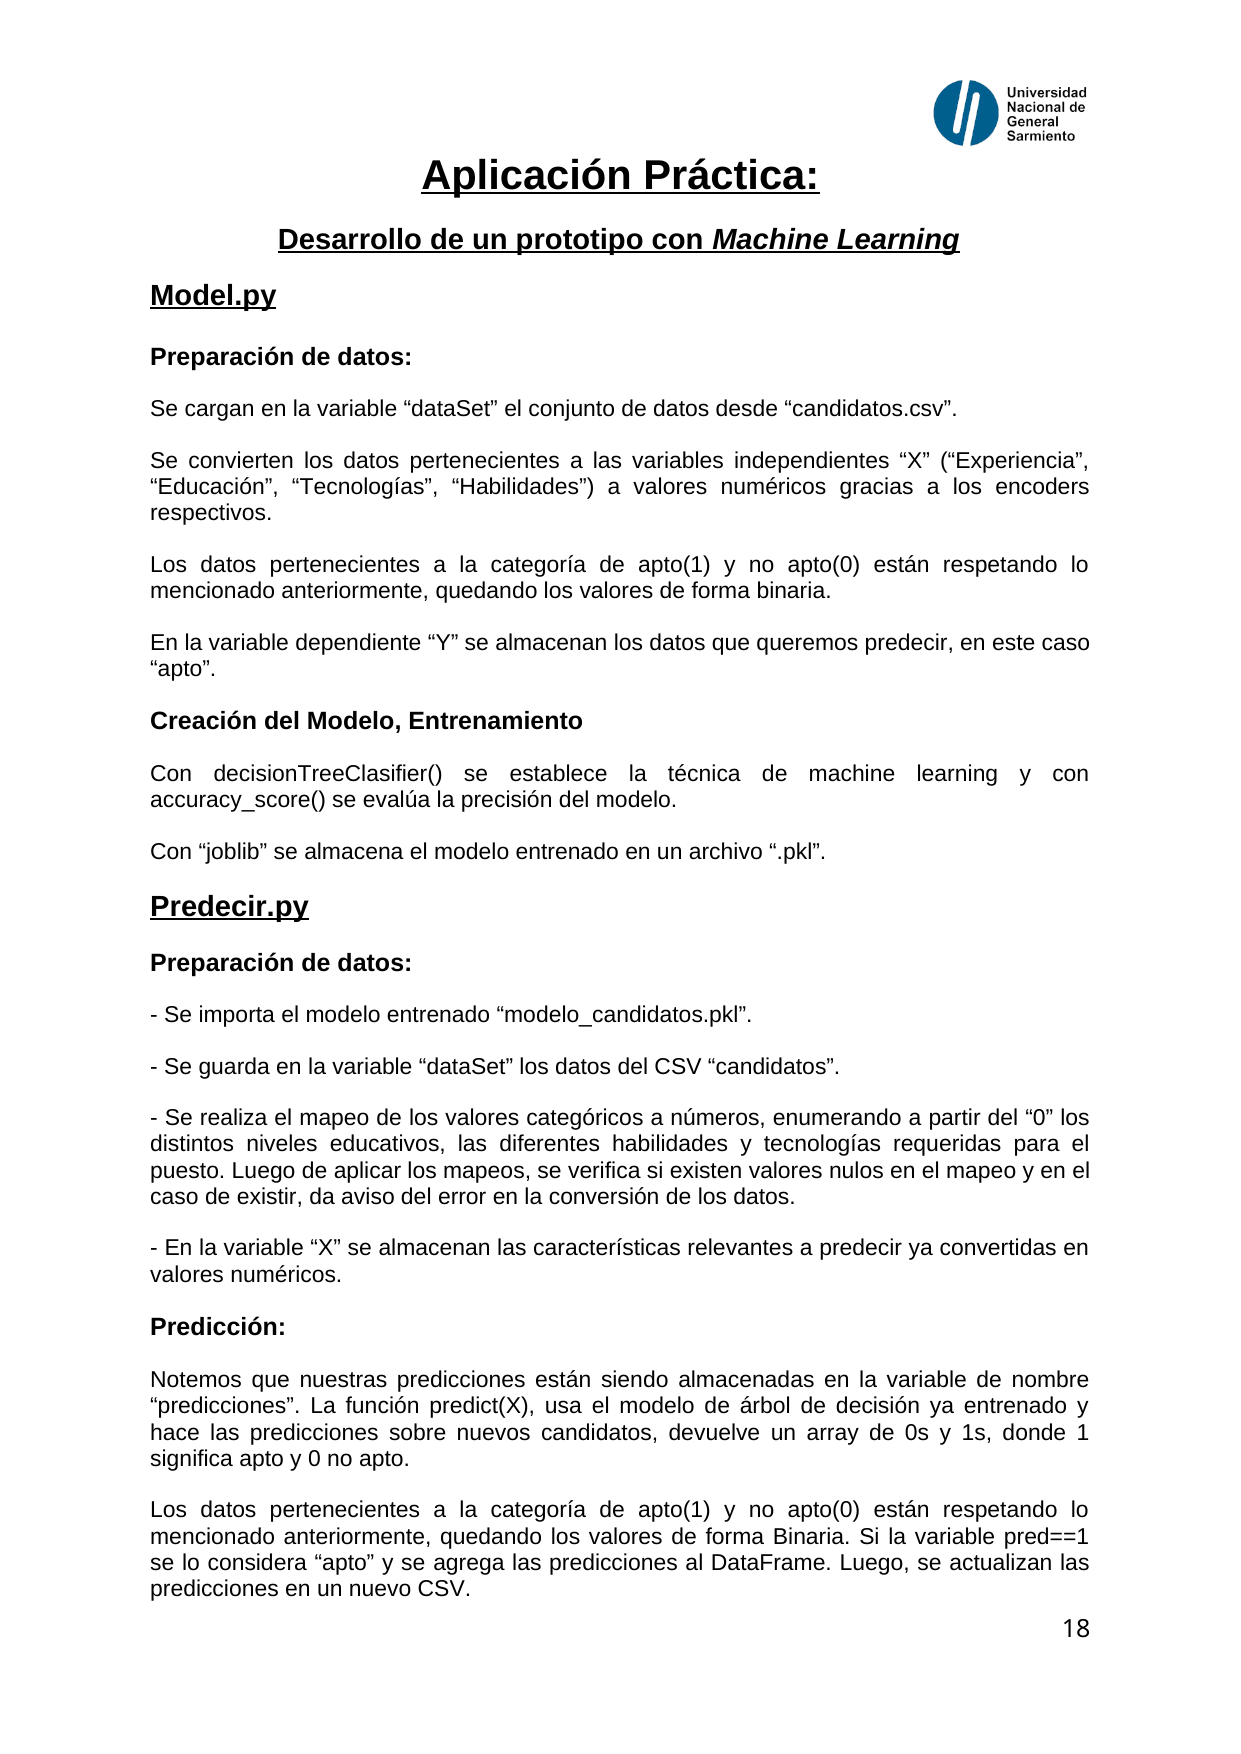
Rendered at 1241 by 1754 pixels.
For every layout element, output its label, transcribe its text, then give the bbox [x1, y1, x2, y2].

text Con “joblib” se almacena el modelo entrenado en un archivo “.pkl”. [150, 838, 1090, 864]
text - Se realiza el mapeo de los valores categóricos a números, enumerando a partir del “0” los distintos niveles educativos, las diferentes habilidades y tecnologías requeridas para el puesto. Luego de aplicar los mapeos, se verifica si existen valores nulos en el mapeo y en el caso de existir, da aviso del error en la conversión de los datos. [150, 1104, 1090, 1209]
text Desarrollo de un prototipo con Machine Learning [150, 222, 1090, 256]
text Predecir.py [150, 889, 1090, 922]
text - Se importa el modelo entrenado “modelo_candidatos.pkl”. [150, 1001, 1090, 1028]
picture [931, 75, 1091, 149]
text Predicción: [150, 1312, 1090, 1341]
text Preparación de datos: [150, 947, 1090, 976]
text Model.py [150, 278, 1090, 311]
text - Se guarda en la variable “dataSet” los datos del CSV “candidatos”. [150, 1053, 1090, 1079]
text Se cargan en la variable “dataSet” el conjunto de datos desde “candidatos.csv”. [150, 395, 1090, 422]
text En la variable dependiente “Y” se almacenan los datos que queremos predecir, en este caso “apto”. [150, 628, 1090, 681]
text Preparación de datos: [150, 342, 1090, 370]
text - En la variable “X” se almacenan las características relevantes a predecir ya convertidas en valores numéricos. [150, 1234, 1090, 1287]
text Creación del Modelo, Entrenamiento [150, 706, 1090, 735]
text Aplicación Práctica: [150, 150, 1090, 198]
text Notemos que nuestras predicciones están siendo almacenadas en la variable de nombre “predicciones”. La función predict(X), usa el modelo de árbol de decisión ya entrenado y hace las predicciones sobre nuevos candidatos, devuelve un array de 0s y 1s, donde 1 significa apto y 0 no apto. [150, 1366, 1090, 1471]
text Los datos pertenecientes a la categoría de apto(1) y no apto(0) están respetando lo mencionado anteriormente, quedando los valores de forma Binaria. Si la variable pred==1 se lo considera “apto” y se agrega las predicciones al DataFrame. Luego, se actualizan las predicciones en un nuevo CSV. [150, 1496, 1090, 1602]
text Se convierten los datos pertenecientes a las variables independientes “X” (“Experiencia”, “Educación”, “Tecnologías”, “Habilidades”) a valores numéricos gracias a los encoders respectivos. [150, 447, 1090, 526]
text Con decisionTreeClasifier() se establece la técnica de machine learning y con accuracy_score() se evalúa la precisión del modelo. [150, 760, 1090, 813]
text Los datos pertenecientes a la categoría de apto(1) y no apto(0) están respetando lo mencionado anteriormente, quedando los valores de forma binaria. [150, 551, 1090, 603]
